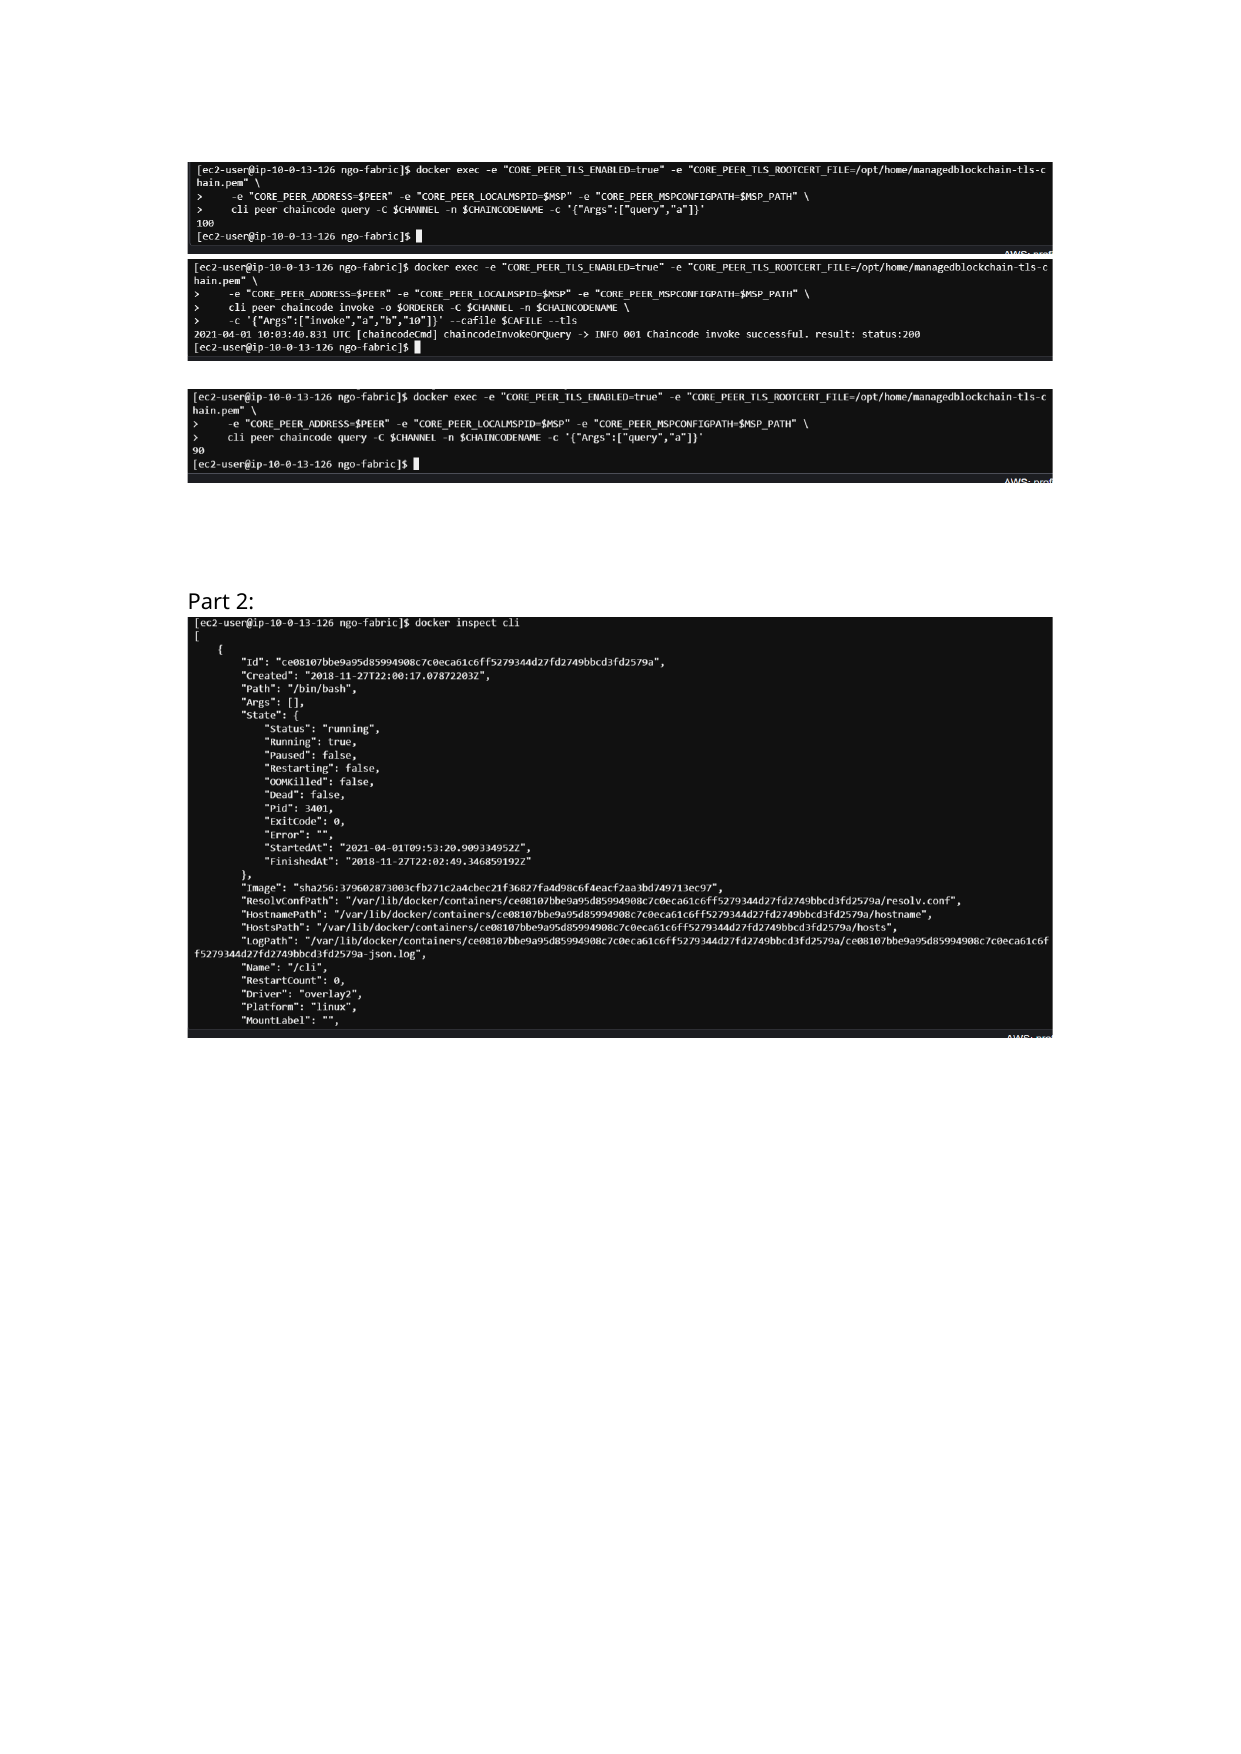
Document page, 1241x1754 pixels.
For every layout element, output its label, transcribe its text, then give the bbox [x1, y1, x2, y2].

picture [187, 617, 1053, 1038]
text Part 2: [187, 584, 1053, 617]
picture [187, 162, 1053, 254]
picture [187, 389, 1053, 483]
picture [187, 259, 1053, 361]
